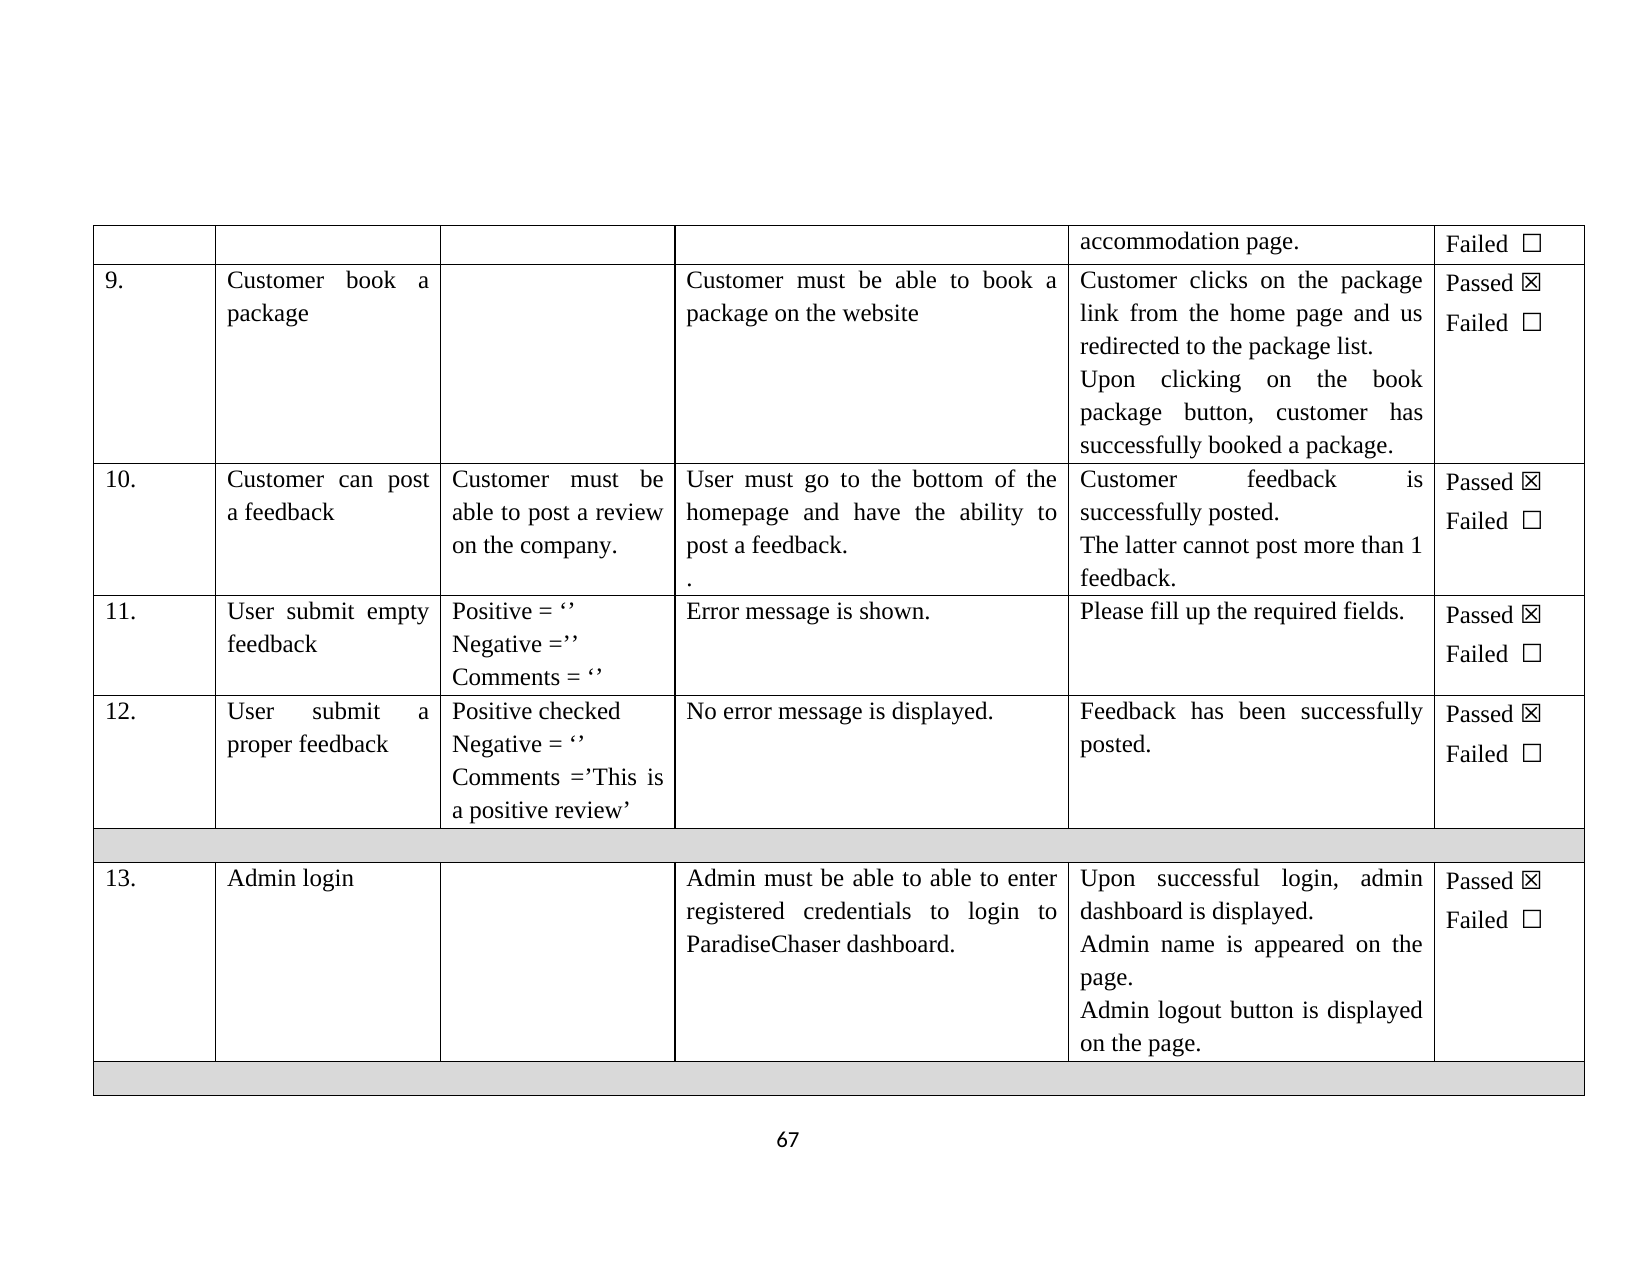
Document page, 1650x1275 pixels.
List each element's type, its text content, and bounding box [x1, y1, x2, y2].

table_cell Passed Failed [1435, 596, 1584, 695]
table_cell No error message is displayed. [676, 696, 1068, 828]
table_cell Positive checked Negative = ‘’ Comments =’This is a positive review’ [441, 696, 674, 828]
table_cell Passed Failed [1435, 464, 1584, 595]
table_cell 13. [94, 863, 215, 1061]
table_cell Passed Failed [1435, 265, 1584, 463]
table_cell [94, 829, 1584, 862]
table_cell Admin must be able to able to enter registered credentials to login to ParadiseChaser dashboard. [676, 863, 1068, 1061]
table_cell 9. [94, 265, 215, 463]
table_cell Customer must be able to book a package on the website [676, 265, 1068, 463]
table_cell Please fill up the required fields. [1069, 596, 1434, 695]
table_cell User submit a proper feedback [216, 696, 440, 828]
table_cell Positive = ‘’ Negative =’’ Comments = ‘’ [441, 596, 674, 695]
table_cell [441, 265, 674, 463]
table_cell 10. [94, 464, 215, 595]
table_cell Feedback has been successfully posted. [1069, 696, 1434, 828]
table_cell Customer must be able to post a review on the company. [441, 464, 674, 595]
table_cell Upon successful login, admin dashboard is displayed. Admin name is appeared on the page. Admin logout button is displayed on the page. [1069, 863, 1434, 1061]
table_cell User must go to the bottom of the homepage and have the ability to post a feedback. . [676, 464, 1068, 595]
table_cell Passed Failed [1435, 226, 1584, 264]
table_cell Error message is shown. [676, 596, 1068, 695]
table_cell Customer clicks on the package link from the home page and us redirected to the package list. Upon clicking on the book package button, customer has successfully booked a package. [1069, 265, 1434, 463]
table_cell Customer can post a feedback [216, 464, 440, 595]
table_cell Admin login [216, 863, 440, 1061]
table_cell Customer book a package [216, 265, 440, 463]
table_cell [441, 226, 674, 264]
table_cell [94, 1062, 1584, 1095]
table_cell User submit empty feedback [216, 596, 440, 695]
table_cell Passed Failed [1435, 863, 1584, 1061]
table_cell [441, 863, 674, 1061]
table_cell 11. [94, 596, 215, 695]
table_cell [216, 226, 440, 264]
table_cell 8. [94, 226, 215, 264]
table_cell 12. [94, 696, 215, 828]
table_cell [676, 226, 1068, 264]
table_cell Passed Failed [1435, 696, 1584, 828]
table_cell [1069, 226, 1434, 264]
table_cell Customer feedback is successfully posted. The latter cannot post more than 1 feedback. [1069, 464, 1434, 595]
